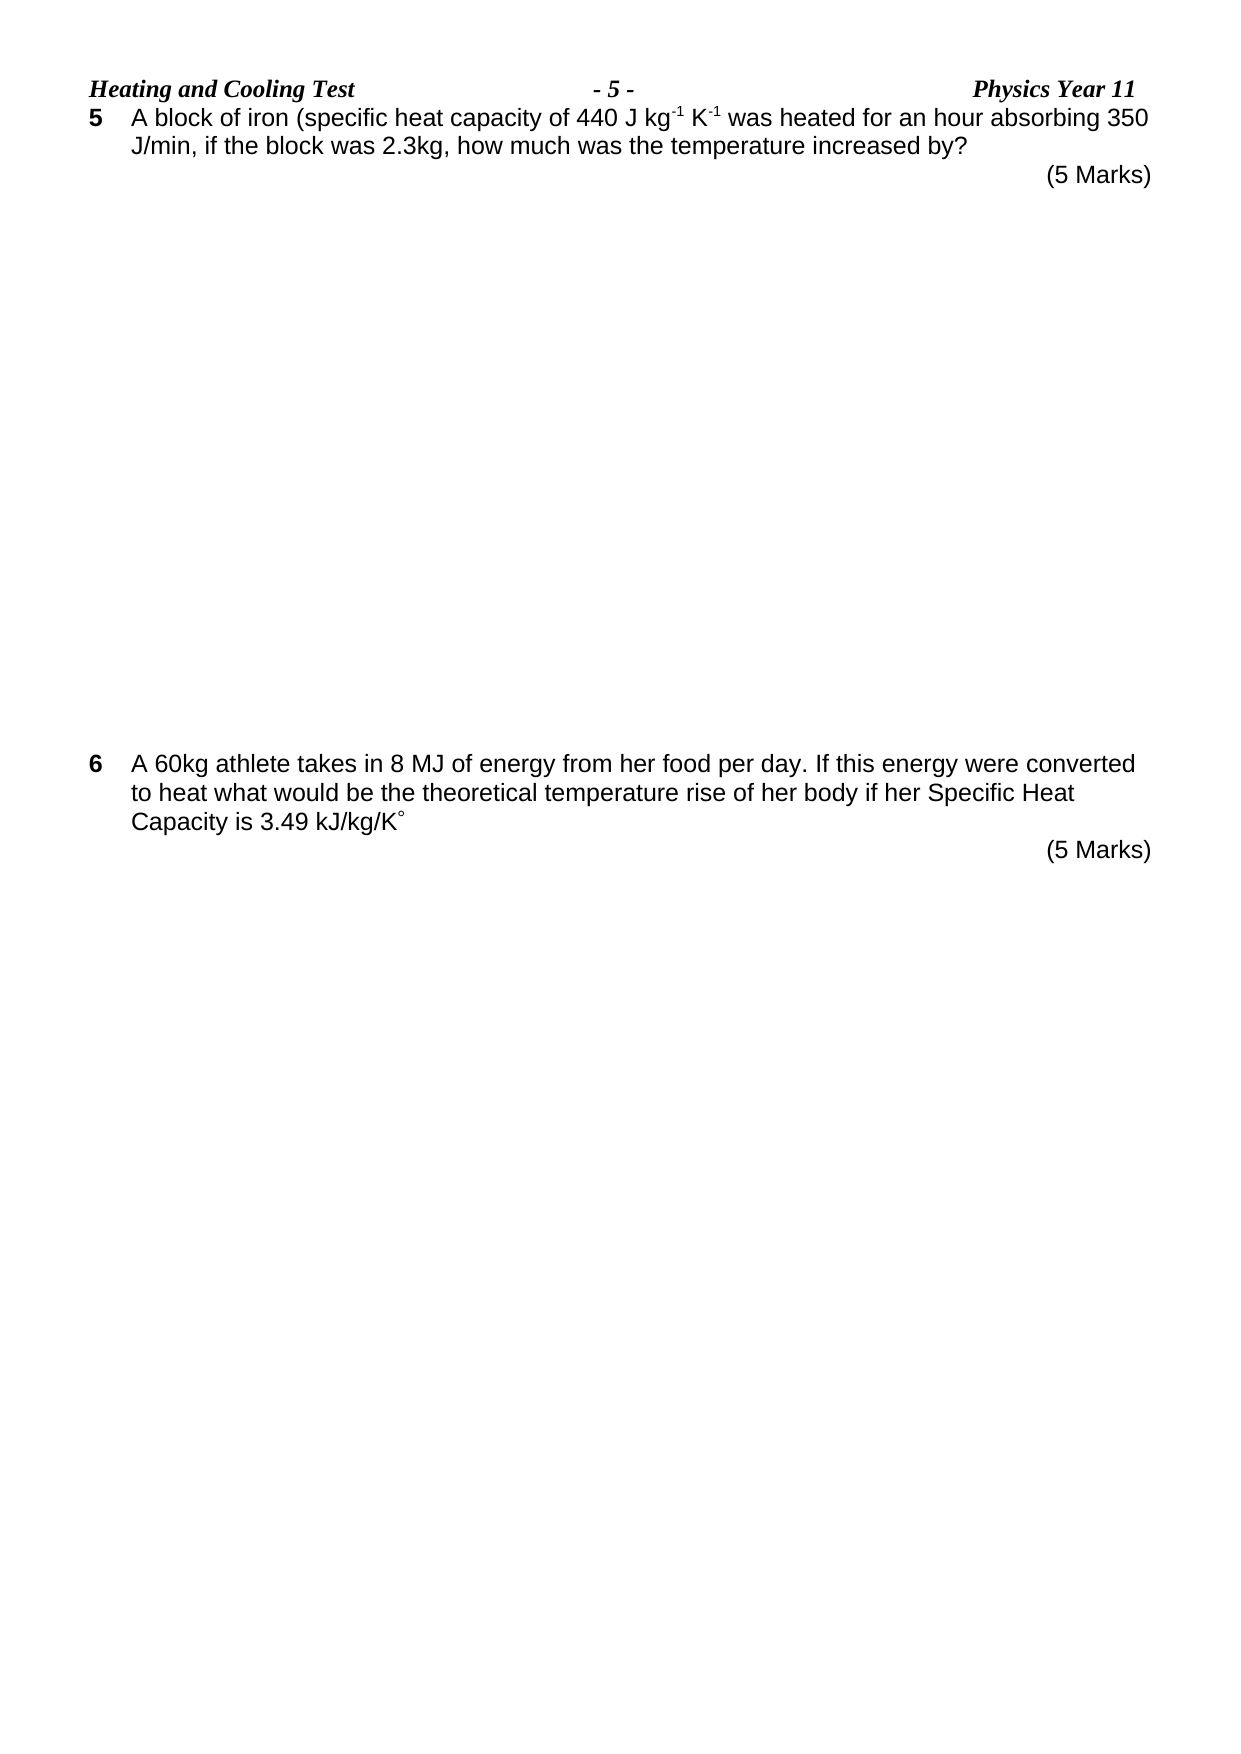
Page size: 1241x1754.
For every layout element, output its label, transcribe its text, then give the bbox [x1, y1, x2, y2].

list 5 A block of iron (specific heat capacity of 440 J kg-1 K-1 was heated for an hour absorbing 350 J/min, if the block was 2.3kg, how much was the temperature increased by? [89, 103, 1152, 160]
list (5 Marks) [89, 160, 1152, 189]
list (5 Marks) [89, 836, 1152, 864]
list 6 A 60kg athlete takes in 8 MJ of energy from her food per day. If this energy were converted to heat what would be the theoretical temperature rise of her body if her Specific Heat Capacity is 3.49 kJ/kg/K [89, 749, 1152, 836]
